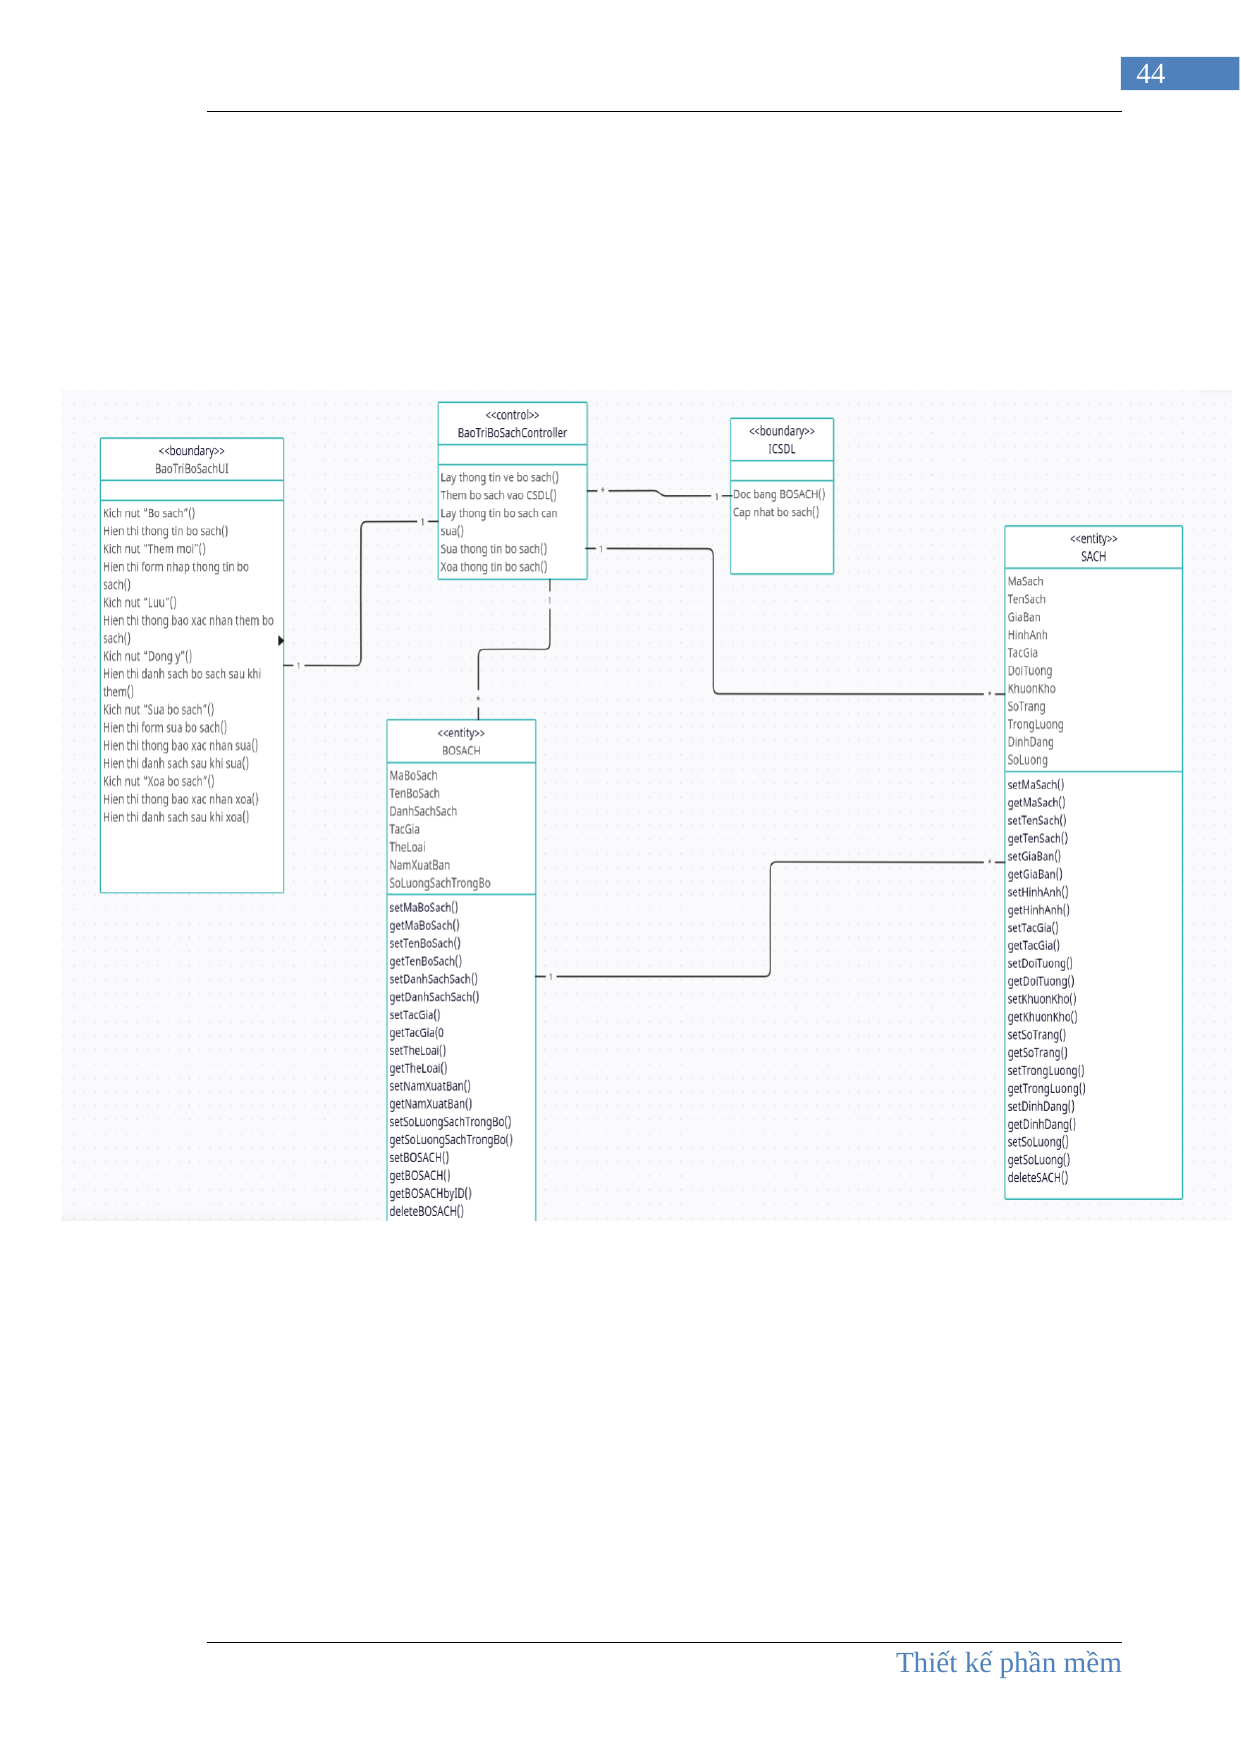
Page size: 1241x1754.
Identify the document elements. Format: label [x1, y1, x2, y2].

picture [61, 390, 1232, 1221]
